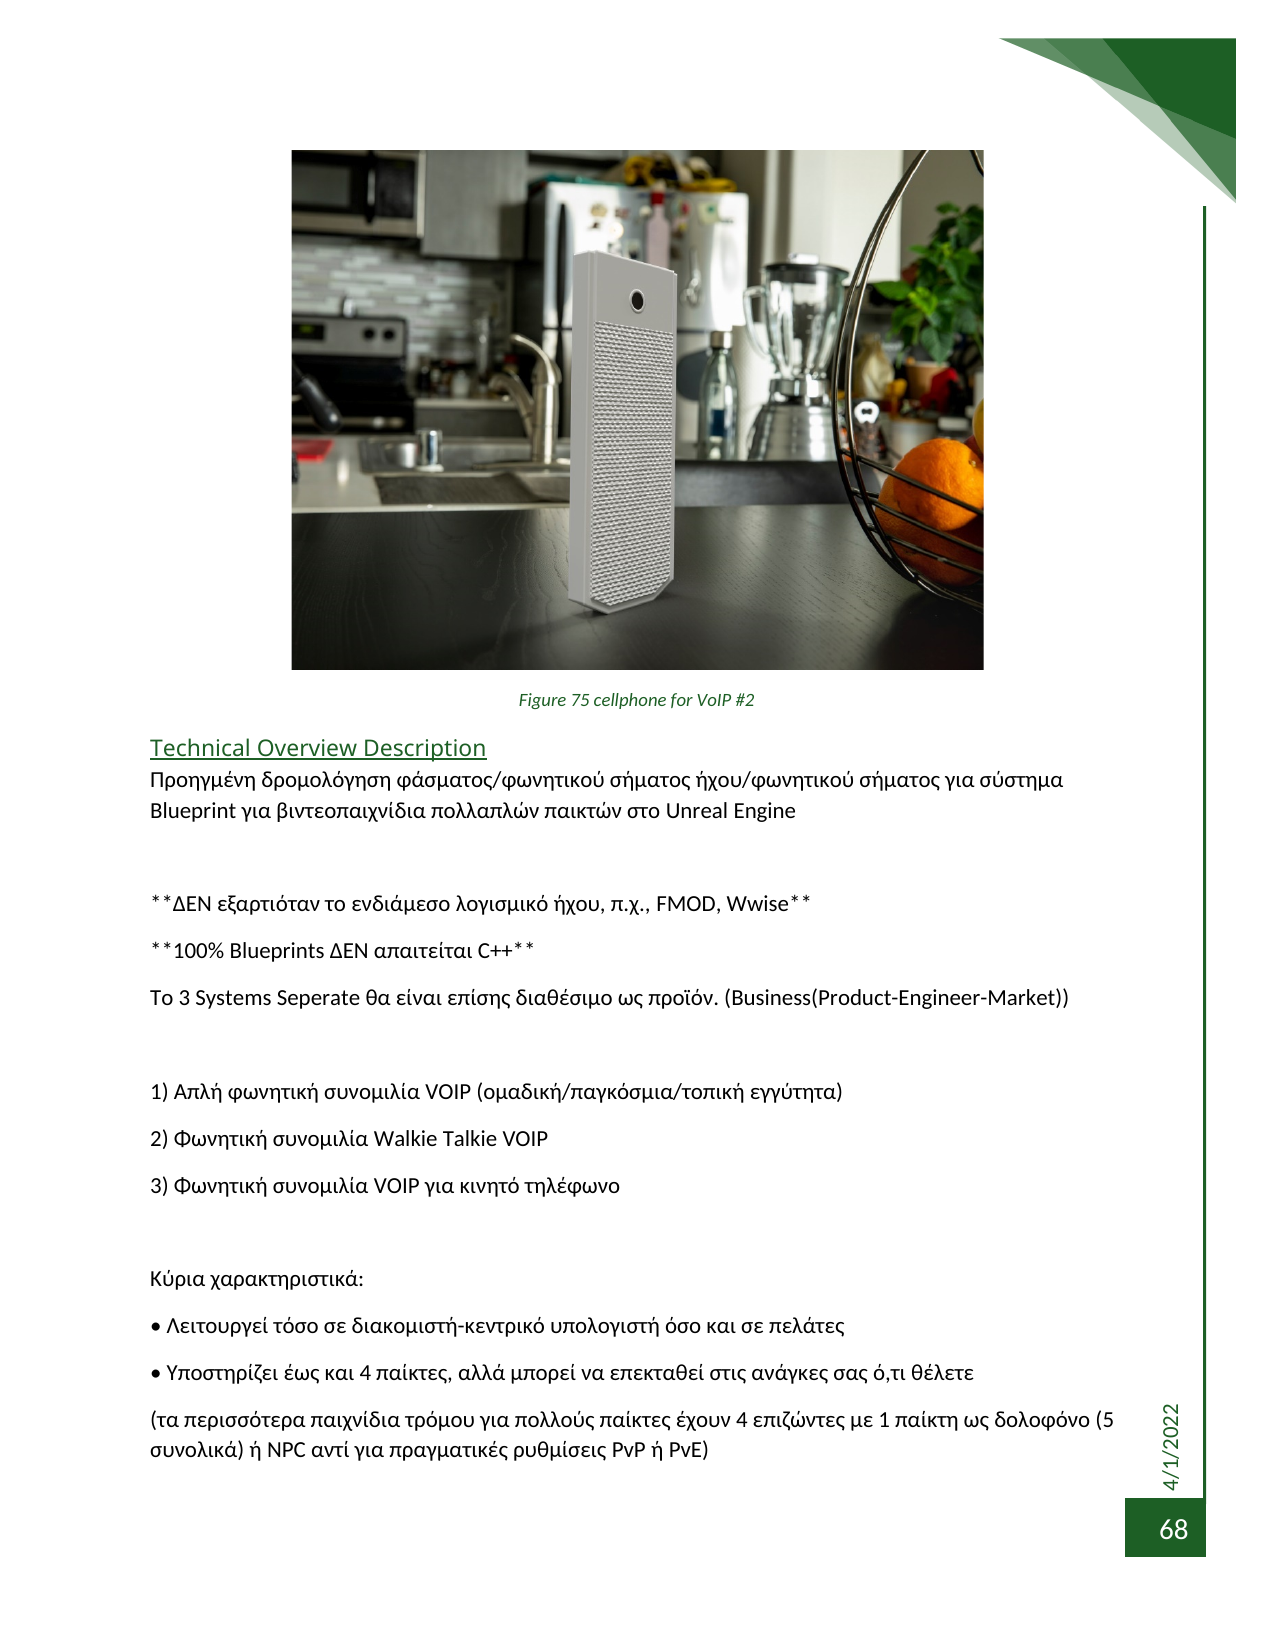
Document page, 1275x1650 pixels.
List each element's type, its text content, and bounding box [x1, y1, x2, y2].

text Το 3 Systems Seperate θα είναι επίσης διαθέσιμο ως προϊόν. (Business(Product-Engineer-Market)) [150, 983, 1125, 1011]
text **100% Blueprints ΔΕΝ απαιτείται C++** [150, 936, 1125, 964]
text Κύρια χαρακτηριστικά: [150, 1264, 1125, 1292]
text (τα περισσότερα παιχνίδια τρόμου για πολλούς παίκτες έχουν 4 επιζώντες με 1 παίκτη ως δολοφόνο (5 συνολικά) ή NPC αντί για πραγματικές ρυθμίσεις PvP ή PvE) [150, 1405, 1125, 1463]
text • Υποστηρίζει έως και 4 παίκτες, αλλά μπορεί να επεκταθεί στις ανάγκες σας ό,τι θέλετε [150, 1358, 1125, 1386]
text 3) Φωνητική συνομιλία VOIP για κινητό τηλέφωνο [150, 1171, 1125, 1199]
text **ΔΕΝ εξαρτιόταν το ενδιάμεσο λογισμικό ήχου, π.χ., FMOD, Wwise** [150, 889, 1125, 917]
text Προηγμένη δρομολόγηση φάσματος/φωνητικού σήματος ήχου/φωνητικού σήματος για σύστημα Blueprint για βιντεοπαιχνίδια πολλαπλών παικτών στο Unreal Engine [150, 766, 1125, 824]
text Figure 76 cellphone for VoIP #2 [150, 688, 1125, 711]
picture [291, 150, 984, 670]
subtitle Technical Overview Description [150, 732, 1125, 763]
picture [997, 38, 1236, 204]
text 2) Φωνητική συνομιλία Walkie Talkie VOIP [150, 1124, 1125, 1152]
text • Λειτουργεί τόσο σε διακομιστή-κεντρικό υπολογιστή όσο και σε πελάτες [150, 1311, 1125, 1339]
text 1) Απλή φωνητική συνομιλία VOIP (ομαδική/παγκόσμια/τοπική εγγύτητα) [150, 1077, 1125, 1105]
